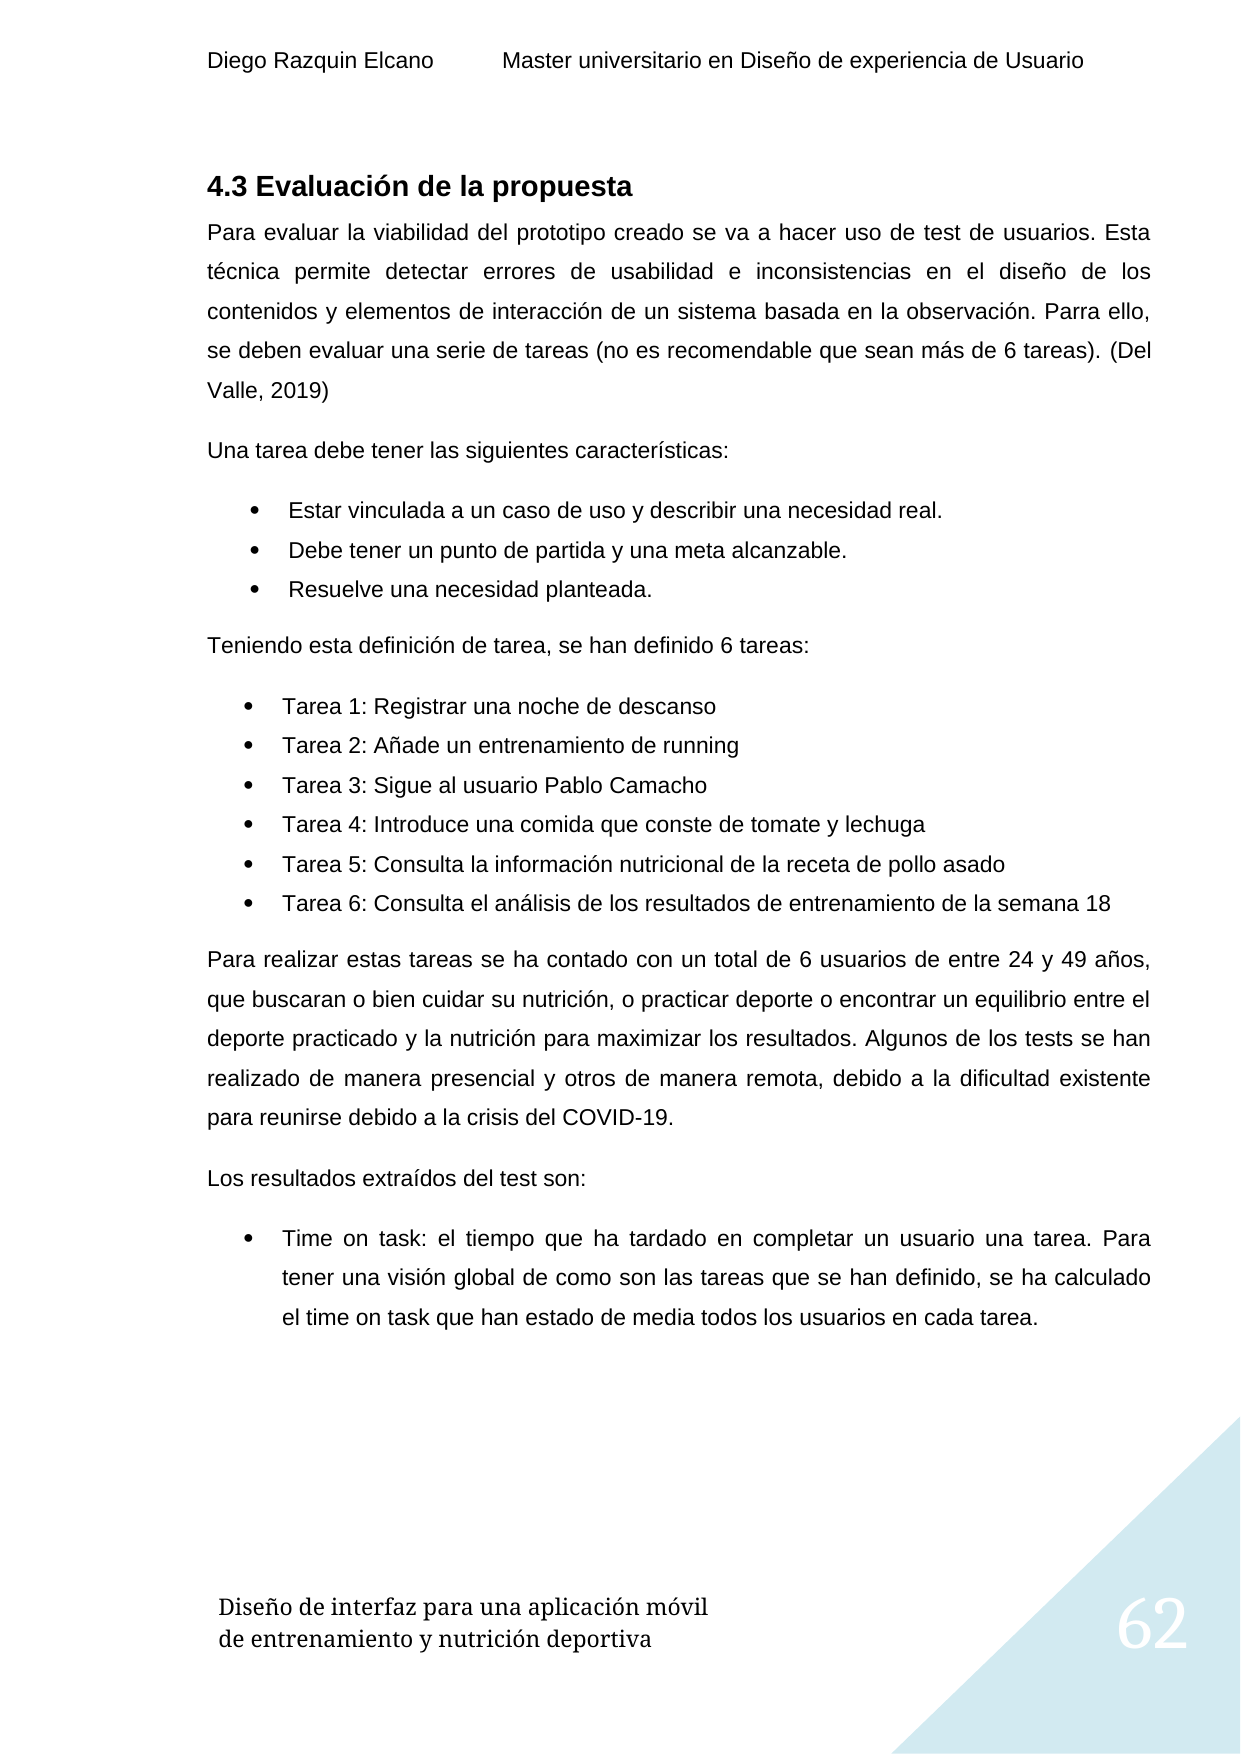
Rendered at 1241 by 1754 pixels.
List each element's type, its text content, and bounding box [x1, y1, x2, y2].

list Debe tener un punto de partida y una meta alcanzable. [251, 537, 1152, 563]
list Resuelve una necesidad planteada. [251, 576, 1152, 603]
list Tarea 6: Consulta el análisis de los resultados de entrenamiento de la semana 18 [244, 890, 1152, 917]
text Para realizar estas tareas se ha contado con un total de 6 usuarios de entre 24 y 49 años, que buscaran o bien cuidar su nutrición, o practicar deporte o encontrar un equilibrio entre el deporte practicado y la nutrición para maximizar los resultados. Algunos de los tests se han realizado de manera presencial y otros de manera remota, debido a la dificultad existente para reunirse debido a la crisis del COVID-19. [207, 946, 1152, 1131]
list Tarea 5: Consulta la información nutricional de la receta de pollo asado [244, 851, 1152, 877]
list Time on task: el tiempo que ha tardado en completar un usuario una tarea. Para tener una visión global de como son las tareas que se han definido, se ha calculado el time on task que han estado de media todos los usuarios en cada tarea. [244, 1225, 1152, 1330]
text Para evaluar la viabilidad del prototipo creado se va a hacer uso de test de usuarios. Esta técnica permite detectar errores de usabilidad e inconsistencias en el diseño de los contenidos y elementos de interacción de un sistema basada en la observación. Parra ello, se deben evaluar una serie de tareas (no es recomendable que sean más de 6 tareas). (Del Valle, 2019) [207, 219, 1152, 403]
list Tarea 3: Sigue al usuario Pablo Camacho [244, 772, 1152, 798]
text Los resultados extraídos del test son: [207, 1164, 1152, 1191]
list Tarea 4: Introduce una comida que conste de tomate y lechuga [244, 811, 1152, 838]
text Una tarea debe tener las siguientes características: [207, 437, 1152, 463]
list Tarea 1: Registrar una noche de descanso [244, 693, 1152, 719]
subtitle 4.3 Evaluación de la propuesta [207, 168, 1152, 202]
list Estar vinculada a un caso de uso y describir una necesidad real. [251, 497, 1152, 524]
text Teniendo esta definición de tarea, se han definido 6 tareas: [207, 632, 1152, 659]
list Tarea 2: Añade un entrenamiento de running [244, 732, 1152, 759]
